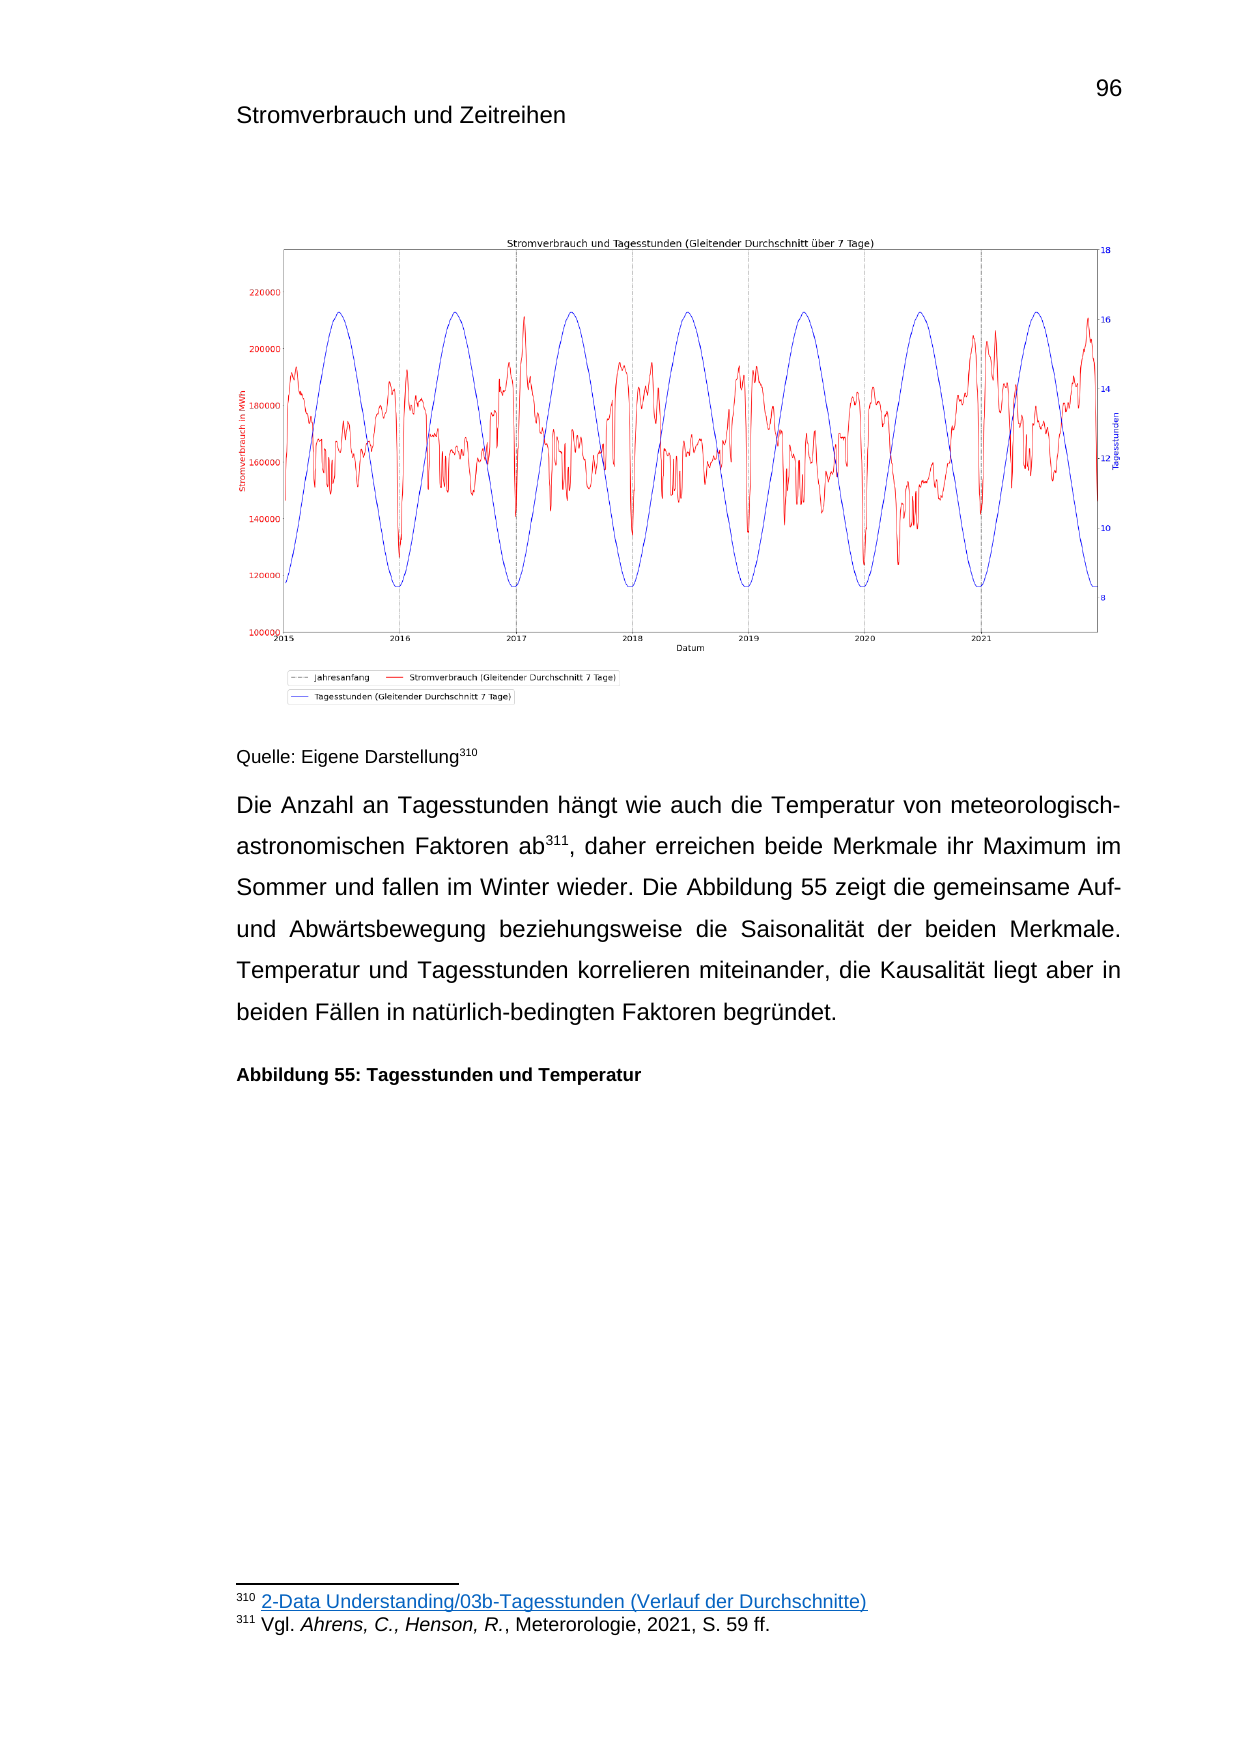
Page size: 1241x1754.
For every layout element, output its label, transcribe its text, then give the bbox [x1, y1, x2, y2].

text Die Anzahl an Tagesstunden hängt wie auch die Temperatur von meteorologisch-astronomischen Faktoren ab, daher erreichen beide Merkmale ihr Maximum im Sommer und fallen im Winter wieder. Die Abbildung 55 zeigt die gemeinsame Auf- und Abwärtsbewegung beziehungsweise die Saisonalität der beiden Merkmale. Temperatur und Tagesstunden korrelieren miteinander, die Kausalität liegt aber in beiden Fällen in natürlich-bedingten Faktoren begründet. [236, 791, 1122, 1025]
picture [236, 236, 1123, 707]
text Quelle: Eigene Darstellung [236, 746, 1122, 767]
text Abbildung 55: Tagesstunden und Temperatur [236, 1064, 1122, 1085]
